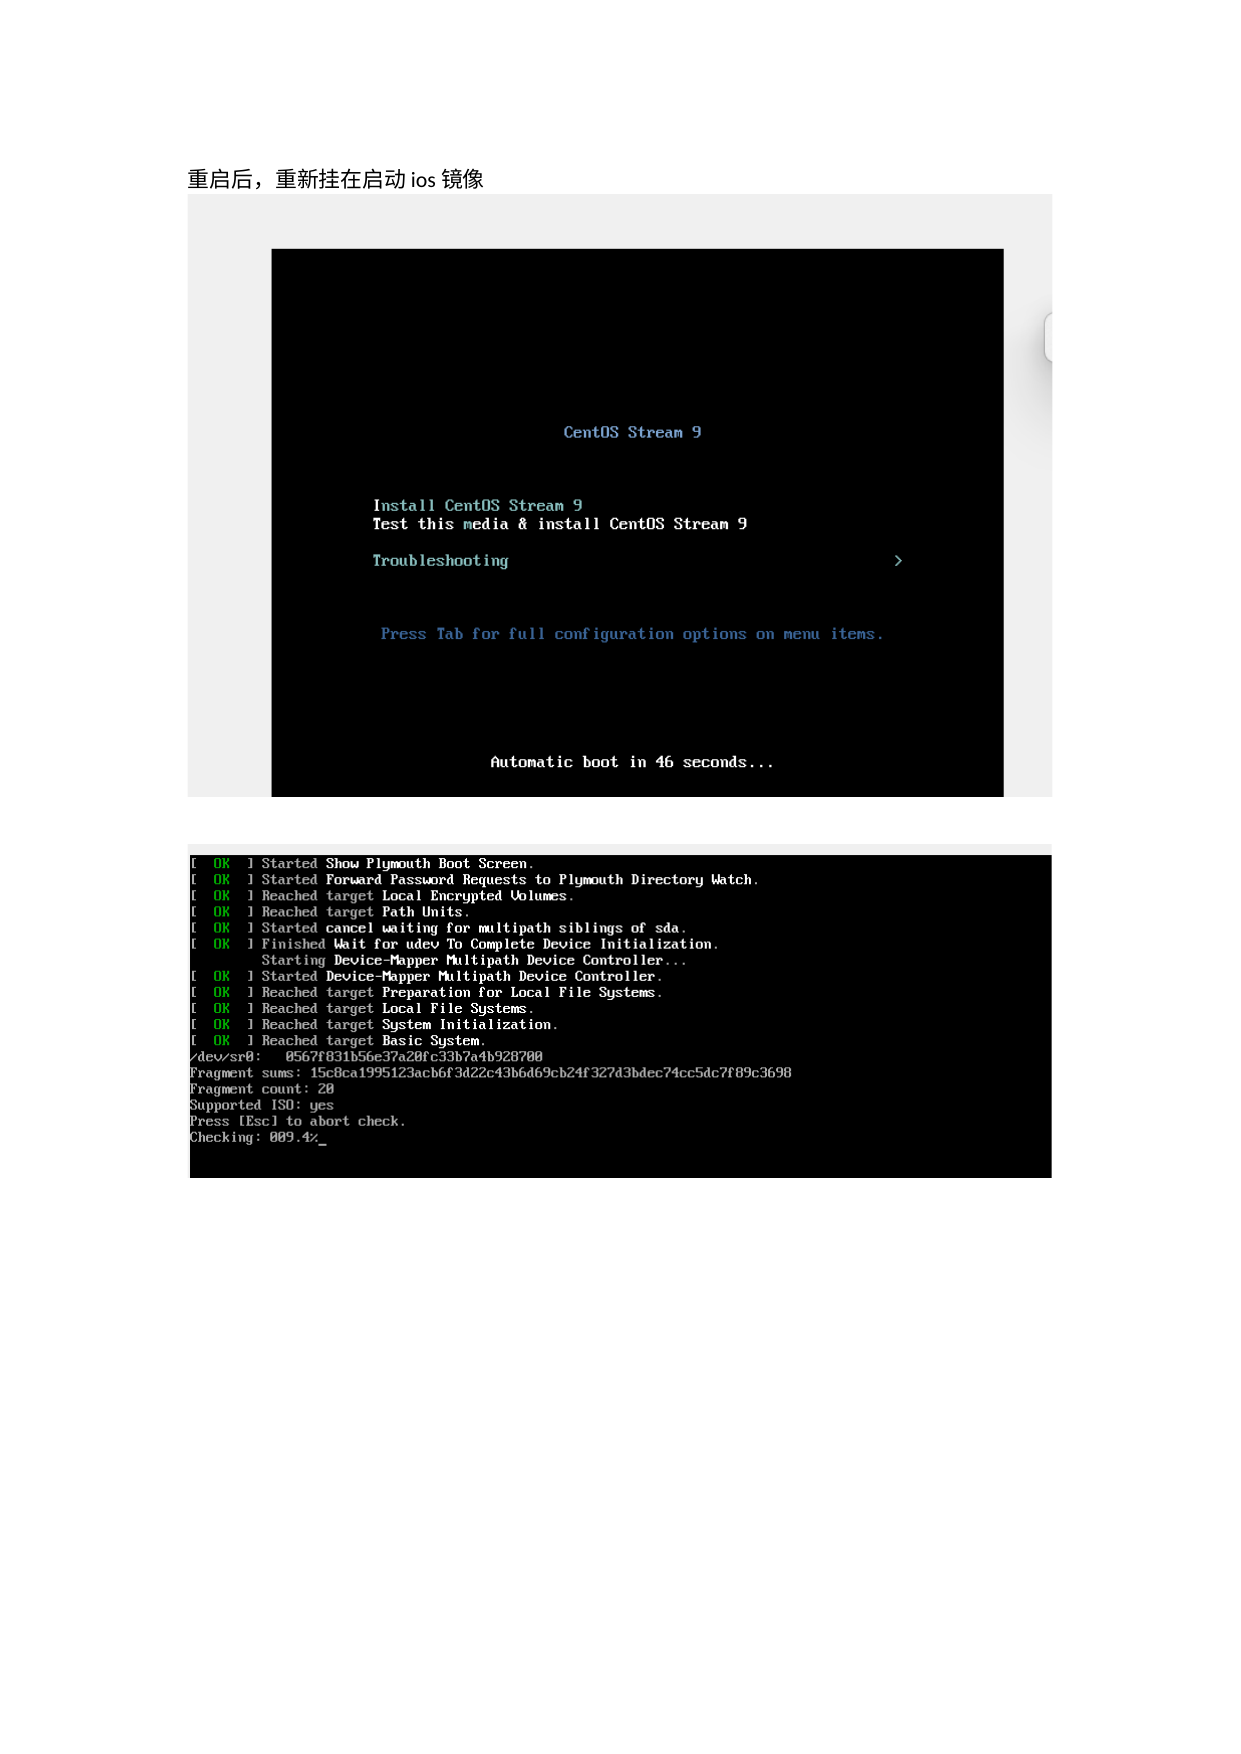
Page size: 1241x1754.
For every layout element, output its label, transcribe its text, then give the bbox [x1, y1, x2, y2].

picture [187, 194, 1053, 797]
text 重启后，重新挂在启动ios 镜像 [187, 162, 1053, 194]
picture [187, 844, 1052, 1178]
